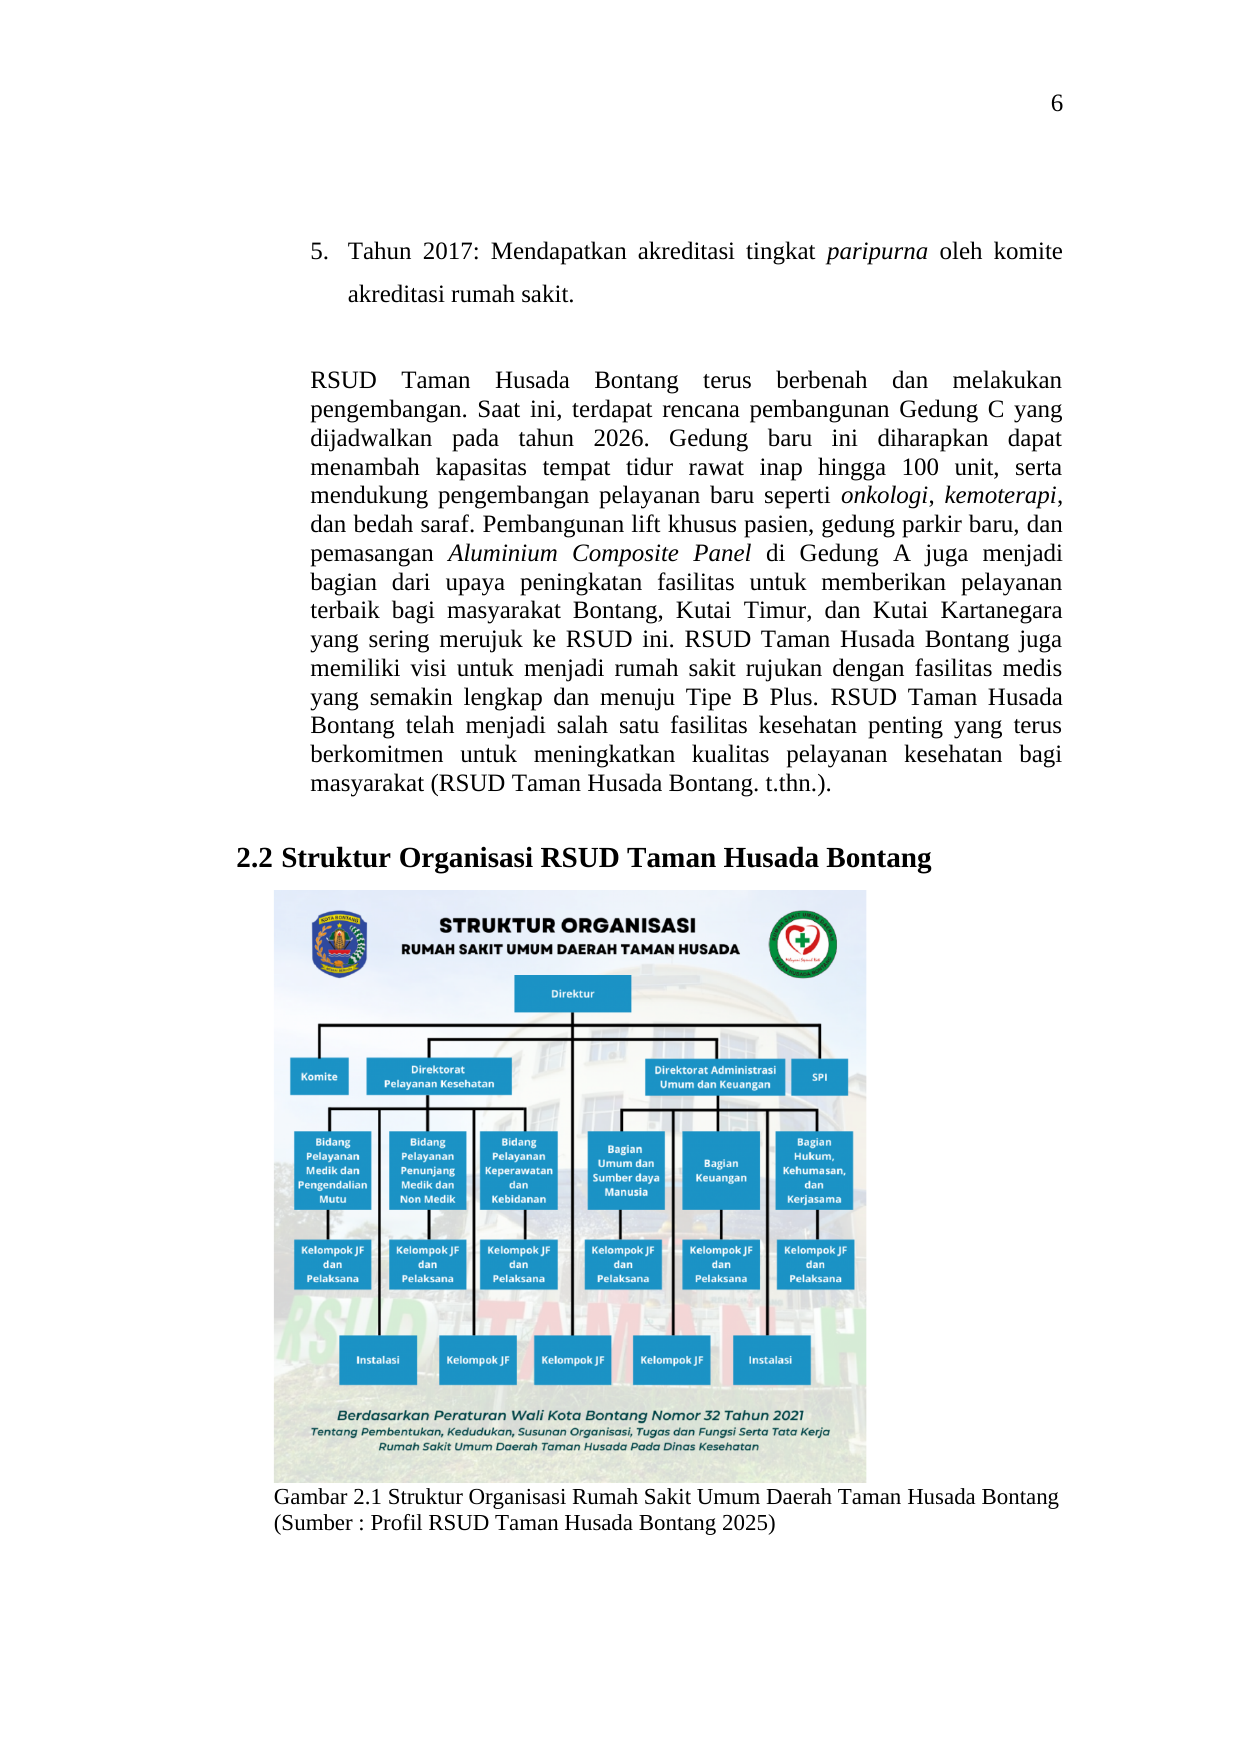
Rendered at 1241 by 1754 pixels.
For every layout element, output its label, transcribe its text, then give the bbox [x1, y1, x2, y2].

text RSUD Taman Husada Bontang terus berbenah dan melakukan pengembangan. Saat ini, terdapat rencana pembangunan Gedung C yang dijadwalkan pada tahun 2026. Gedung baru ini diharapkan dapat menambah kapasitas tempat tidur rawat inap hingga 100 unit, serta mendukung pengembangan pelayanan baru seperti onkologi, kemoterapi, dan bedah saraf. Pembangunan lift khusus pasien, gedung parkir baru, dan pemasangan Aluminium Composite Panel di Gedung A juga menjadi bagian dari upaya peningkatan fasilitas untuk memberikan pelayanan terbaik bagi masyarakat Bontang, Kutai Timur, dan Kutai Kartanegara yang sering merujuk ke RSUD ini. RSUD Taman Husada Bontang juga memiliki visi untuk menjadi rumah sakit rujukan dengan fasilitas medis yang semakin lengkap dan menuju Tipe B Plus. RSUD Taman Husada Bontang telah menjadi salah satu fasilitas kesehatan penting yang terus berkomitmen untuk meningkatkan kualitas pelayanan kesehatan bagi masyarakat (RSUD Taman Husada Bontang. t.thn.). [310, 366, 1063, 797]
text Gambar 2.1 Struktur Organisasi Rumah Sakit Umum Daerah Taman Husada Bontang (Sumber : Profil RSUD Taman Husada Bontang 2025) [274, 1483, 1063, 1536]
picture [273, 890, 867, 1483]
list Tahun 2017: Mendapatkan akreditasi tingkat paripurna oleh komite akreditasi rumah sakit. [310, 236, 1063, 308]
list Struktur Organisasi RSUD Taman Husada Bontang [236, 840, 1063, 873]
